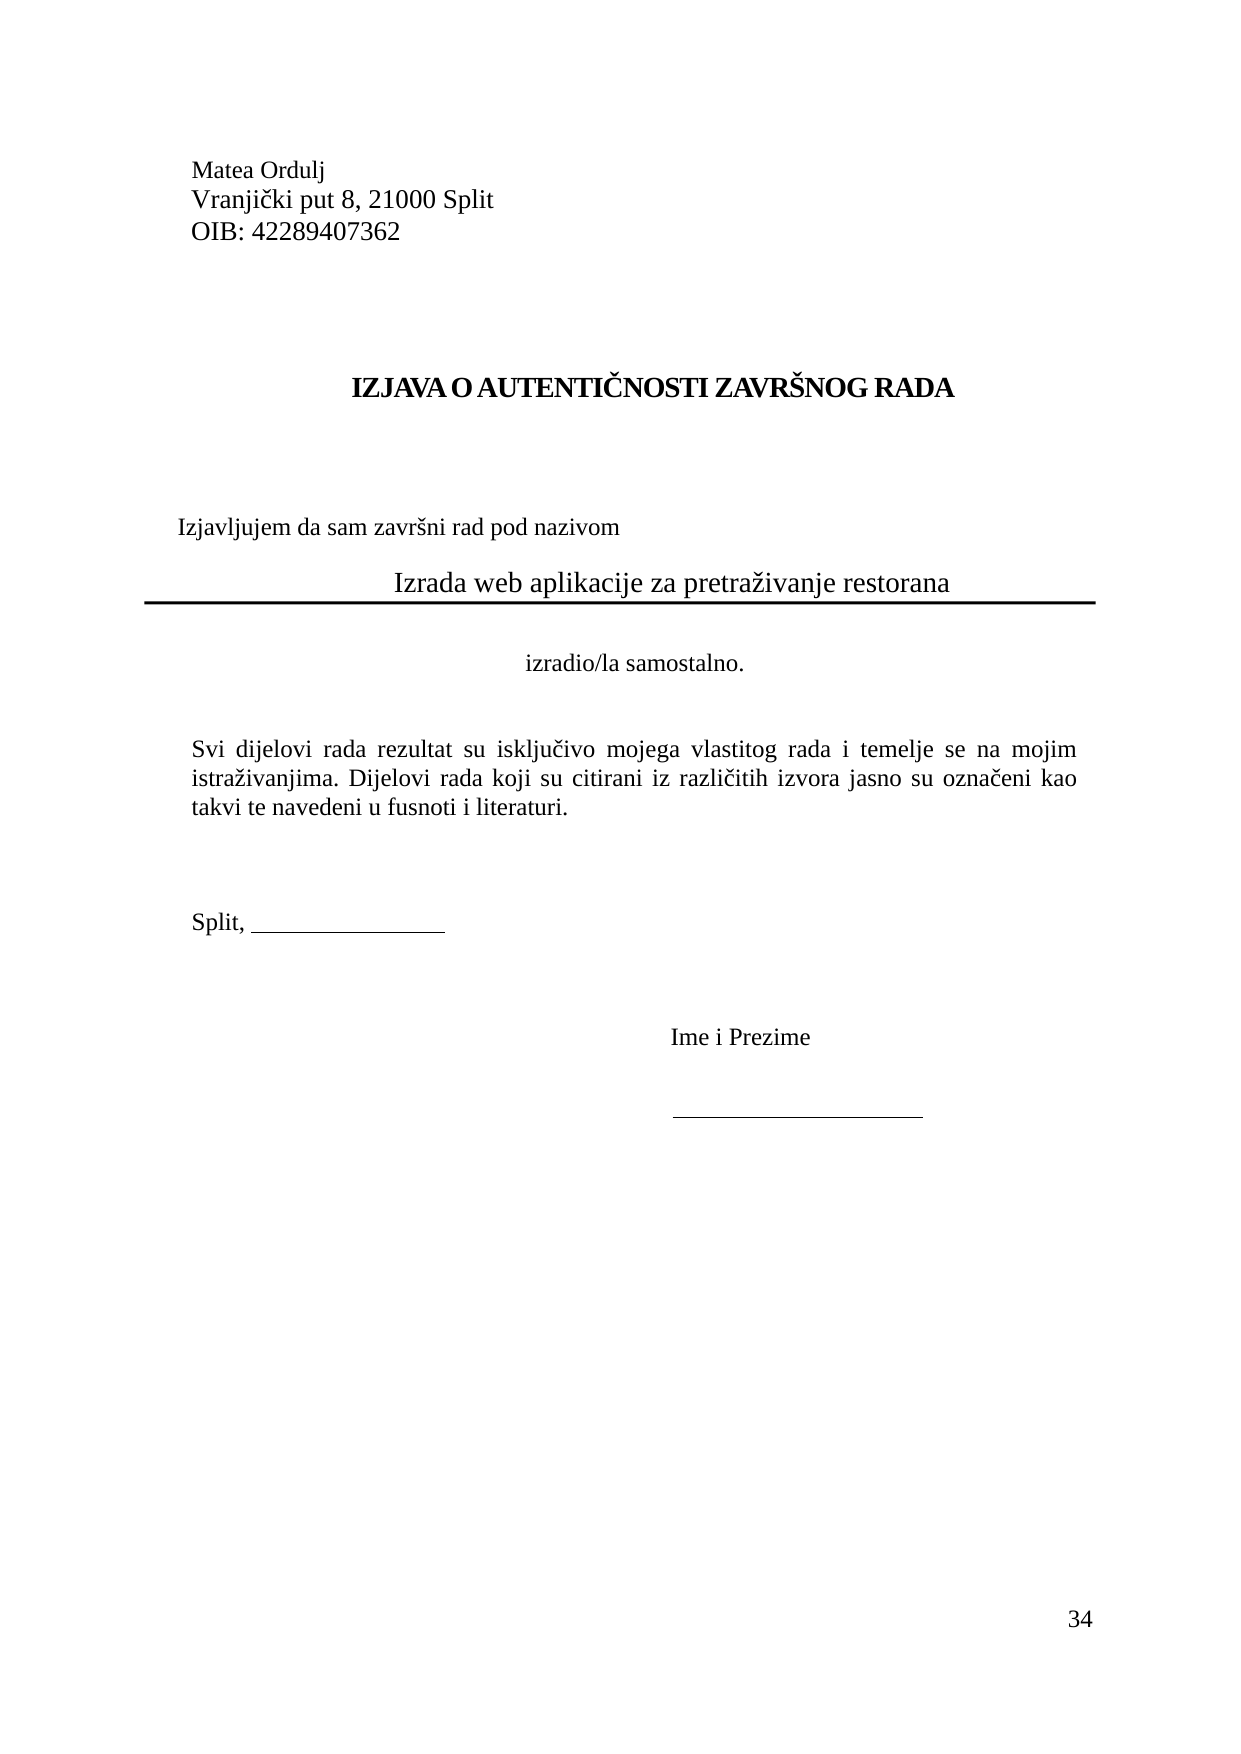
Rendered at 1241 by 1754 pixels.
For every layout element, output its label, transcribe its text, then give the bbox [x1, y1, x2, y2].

text OIB: 42289407362 [177, 215, 1092, 246]
text izradio/la samostalno. [334, 648, 935, 677]
text Split, [191, 907, 1092, 936]
text Matea Ordulj [191, 155, 1092, 184]
text Ime i Prezime [177, 1022, 1092, 1051]
text Izrada web aplikacije za pretraživanje restorana [177, 565, 1092, 598]
title IZJAVA O AUTENTIČNOSTI ZAVRŠNOG RADA [214, 371, 1092, 404]
text Svi dijelovi rada rezultat su isključivo mojega vlastitog rada i temelje se na mojim istraživanjima. Dijelovi rada koji su citirani iz različitih izvora jasno su označeni kao takvi te navedeni u fusnoti i literaturi. [191, 734, 1079, 821]
text Izjavljujem da sam završni rad pod nazivom [177, 512, 1092, 541]
text Vranjički put 8, 21000 Split [177, 184, 1092, 215]
